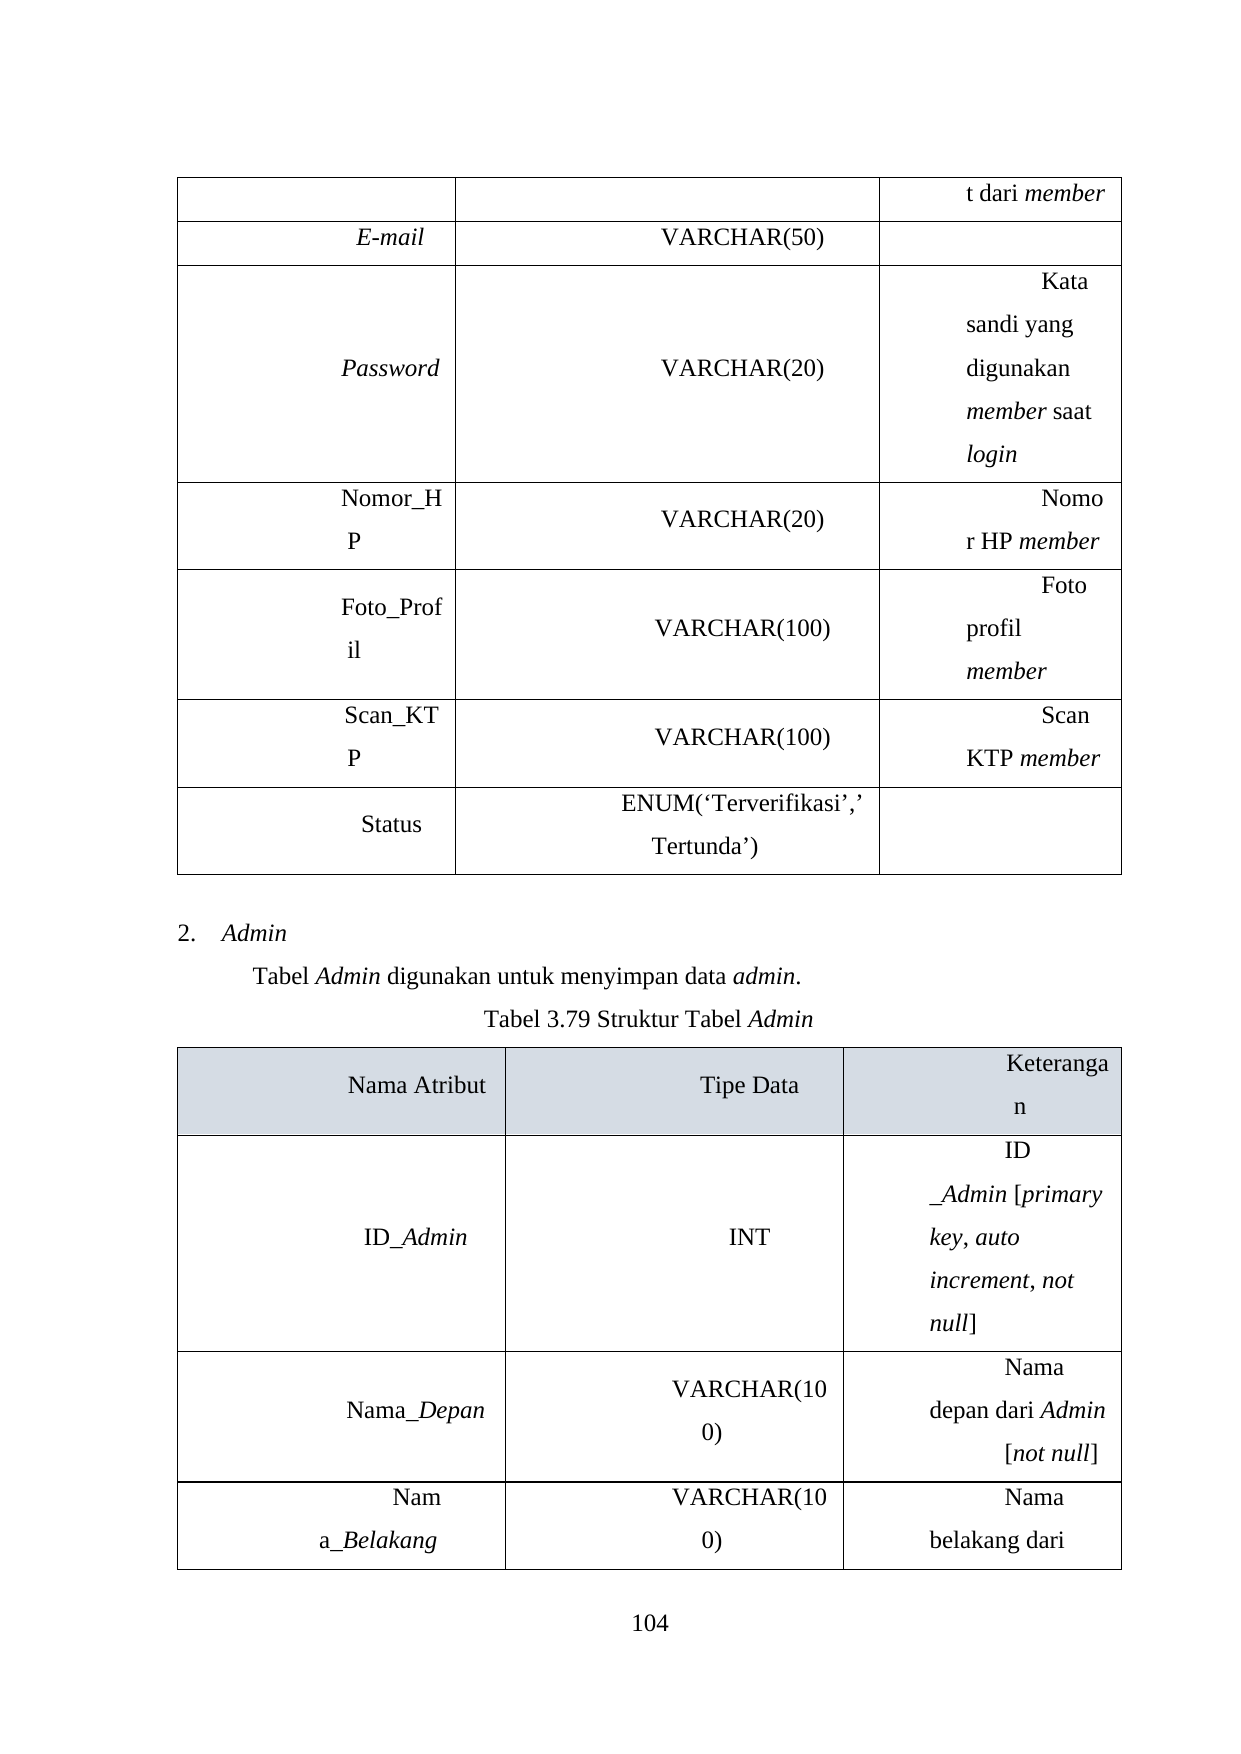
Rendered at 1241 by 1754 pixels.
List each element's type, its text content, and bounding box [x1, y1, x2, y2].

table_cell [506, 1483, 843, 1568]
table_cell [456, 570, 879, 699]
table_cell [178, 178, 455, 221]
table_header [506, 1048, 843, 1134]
list Admin [177, 918, 1122, 947]
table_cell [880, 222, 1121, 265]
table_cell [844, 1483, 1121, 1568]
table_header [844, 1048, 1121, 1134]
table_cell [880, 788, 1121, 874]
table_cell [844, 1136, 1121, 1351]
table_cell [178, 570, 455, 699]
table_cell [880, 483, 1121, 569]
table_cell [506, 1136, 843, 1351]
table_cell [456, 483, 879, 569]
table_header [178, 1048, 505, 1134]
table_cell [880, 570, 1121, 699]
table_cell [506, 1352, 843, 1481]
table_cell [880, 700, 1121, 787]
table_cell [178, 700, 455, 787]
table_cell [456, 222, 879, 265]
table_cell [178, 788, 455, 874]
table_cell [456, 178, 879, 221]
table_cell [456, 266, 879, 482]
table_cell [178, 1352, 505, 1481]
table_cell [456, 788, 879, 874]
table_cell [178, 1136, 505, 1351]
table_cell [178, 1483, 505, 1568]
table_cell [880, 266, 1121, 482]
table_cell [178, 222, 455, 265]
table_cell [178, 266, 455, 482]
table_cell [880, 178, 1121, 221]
text Tabel Admin digunakan untuk menyimpan data admin. [177, 961, 1122, 990]
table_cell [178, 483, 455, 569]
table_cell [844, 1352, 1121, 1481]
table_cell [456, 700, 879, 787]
